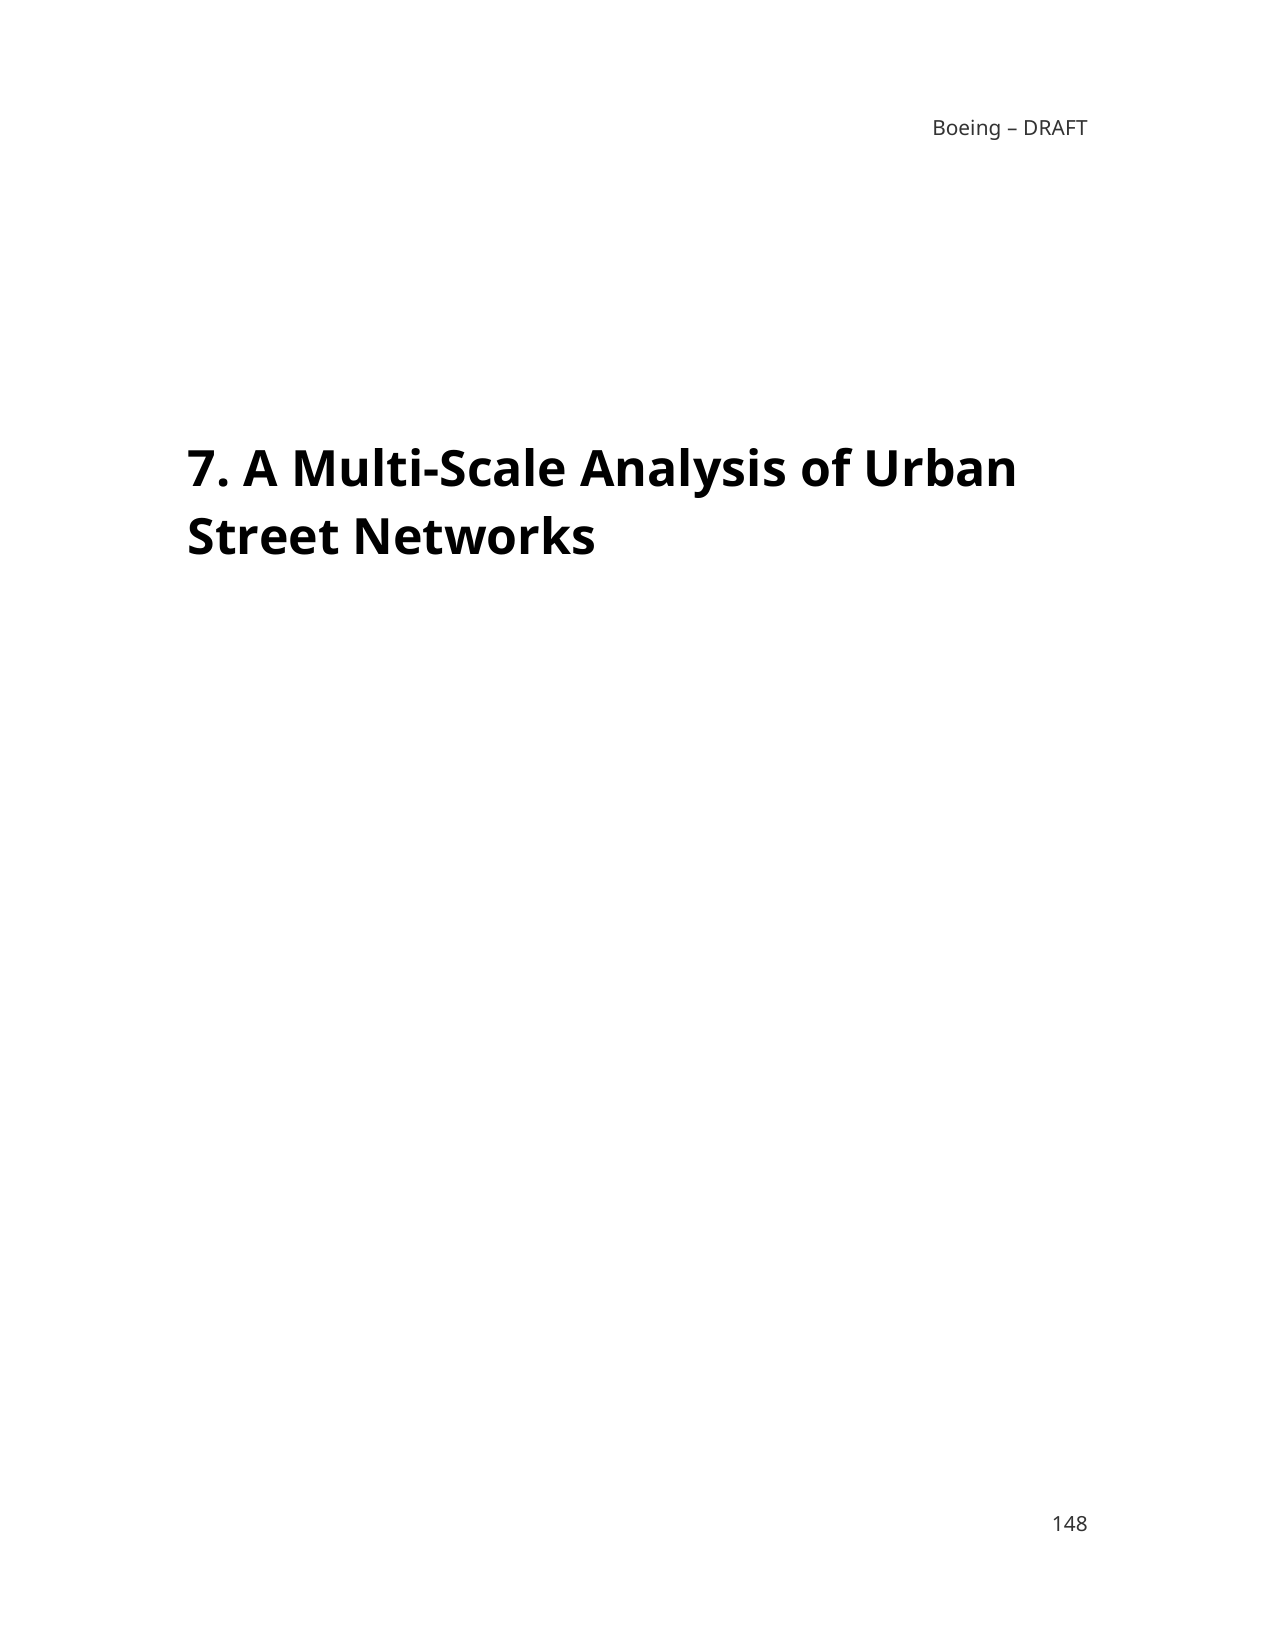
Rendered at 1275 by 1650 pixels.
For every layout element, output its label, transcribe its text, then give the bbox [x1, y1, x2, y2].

subtitle A Multi-Scale Analysis of Urban Street Networks [187, 433, 1087, 569]
